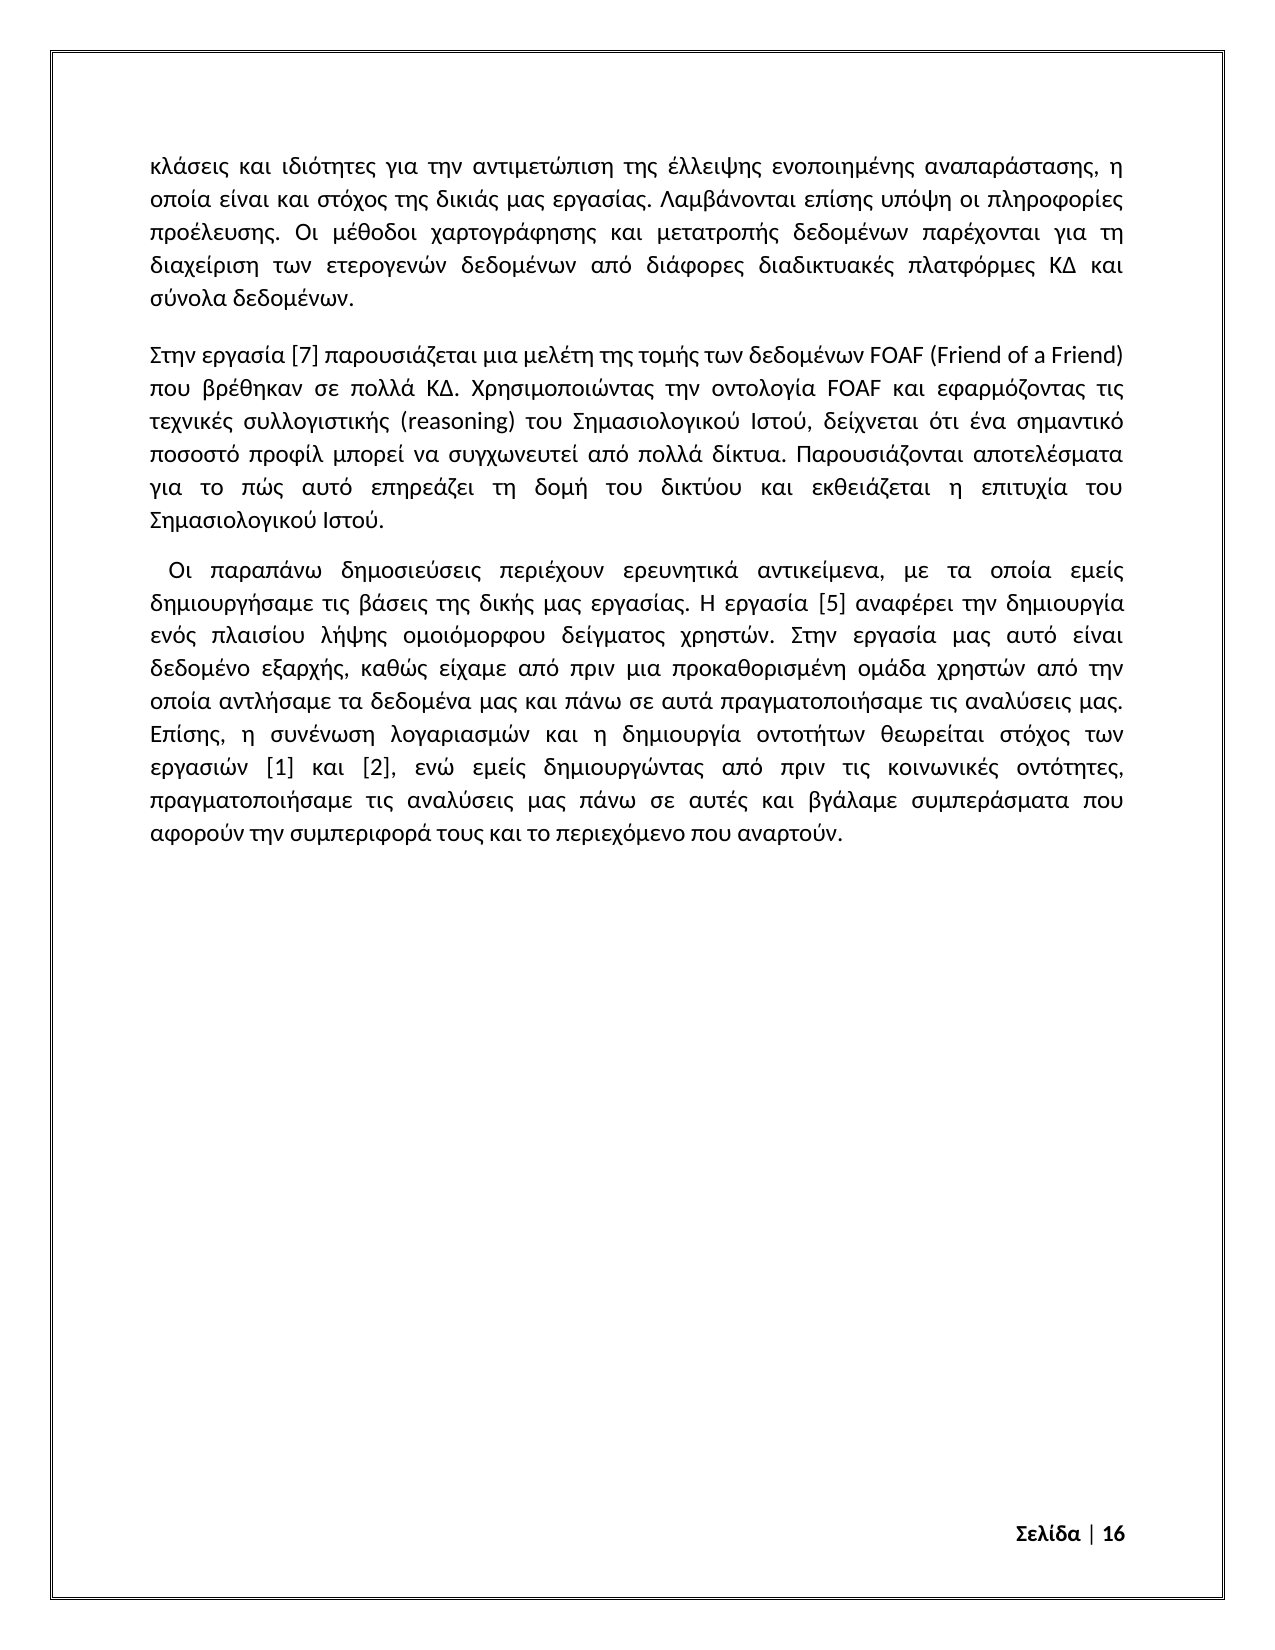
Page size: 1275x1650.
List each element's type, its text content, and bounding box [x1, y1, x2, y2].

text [150, 150, 1125, 312]
text Οι παραπάνω δημοσιεύσεις περιέχουν ερευνητικά αντικείμενα, με τα οποία εμείς δημιουργήσαμε τις βάσεις της δικής μας εργασίας. Η εργασία [5] αναφέρει την δημιουργία ενός πλαισίου λήψης ομοιόμορφου δείγματος χρηστών. Στην εργασία μας αυτό είναι δεδομένο εξαρχής, καθώς είχαμε από πριν μια προκαθορισμένη ομάδα χρηστών από την οποία αντλήσαμε τα δεδομένα μας και πάνω σε αυτά πραγματοποιήσαμε τις αναλύσεις μας. Επίσης, η συνένωση λογαριασμών και η δημιουργία οντοτήτων θεωρείται στόχος των εργασιών [1] και [2], ενώ εμείς δημιουργώντας από πριν τις κοινωνικές οντότητες, πραγματοποιήσαμε τις αναλύσεις μας πάνω σε αυτές και βγάλαμε συμπεράσματα που αφορούν την συμπεριφορά τους και το περιεχόμενο που αναρτούν. [150, 554, 1125, 848]
text Στην εργασία [7] παρουσιάζεται μια μελέτη της τομής των δεδομένων FOAF (Friend of a Friend) που βρέθηκαν σε πολλά ΚΔ. Χρησιμοποιώντας την οντολογία FOAF και εφαρμόζοντας τις τεχνικές συλλογιστικής (reasoning) του Σημασιολογικού Ιστού, δείχνεται ότι ένα σημαντικό ποσοστό προφίλ μπορεί να συγχωνευτεί από πολλά δίκτυα. Παρουσιάζονται αποτελέσματα για το πώς αυτό επηρεάζει τη δομή του δικτύου και εκθειάζεται η επιτυχία του Σημασιολογικού Ιστού. [150, 339, 1125, 535]
